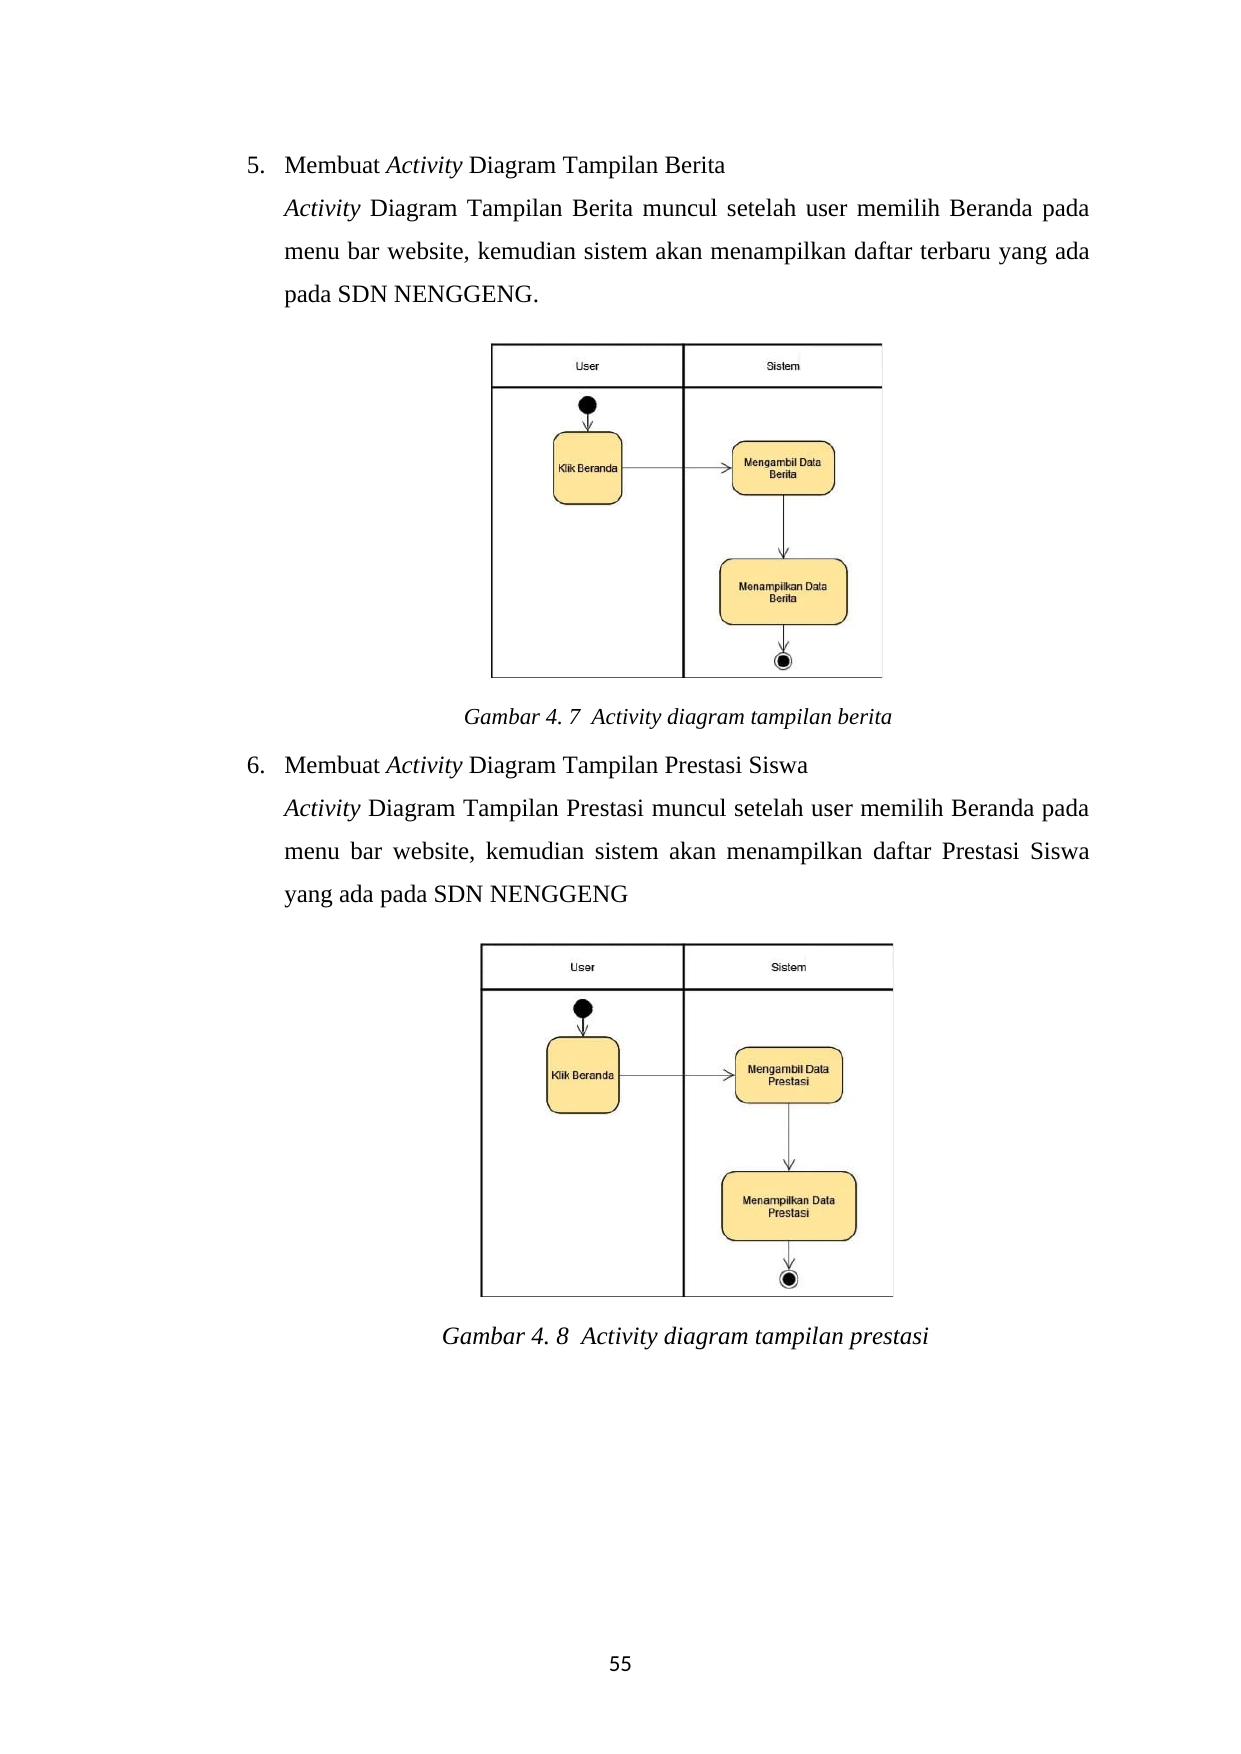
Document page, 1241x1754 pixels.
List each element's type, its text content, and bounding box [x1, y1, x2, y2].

list Activity Diagram Tampilan Berita muncul setelah user memilih Beranda pada menu bar website, kemudian sistem akan menampilkan daftar terbaru yang ada pada SDN NENGGENG. [284, 193, 1090, 308]
list Membuat Activity Diagram Tampilan Prestasi Siswa [247, 750, 1090, 779]
picture [480, 943, 894, 1297]
list Membuat Activity Diagram Tampilan Berita [247, 150, 1090, 179]
picture [491, 343, 883, 678]
list Activity Diagram Tampilan Prestasi muncul setelah user memilih Beranda pada menu bar website, kemudian sistem akan menampilkan daftar Prestasi Siswa yang ada pada SDN NENGGENG [284, 793, 1090, 908]
text Gambar 4. 8 Activity diagram tampilan prestasi [283, 1321, 1090, 1350]
text Gambar 4. 7 Activity diagram tampilan berita [268, 703, 1090, 729]
